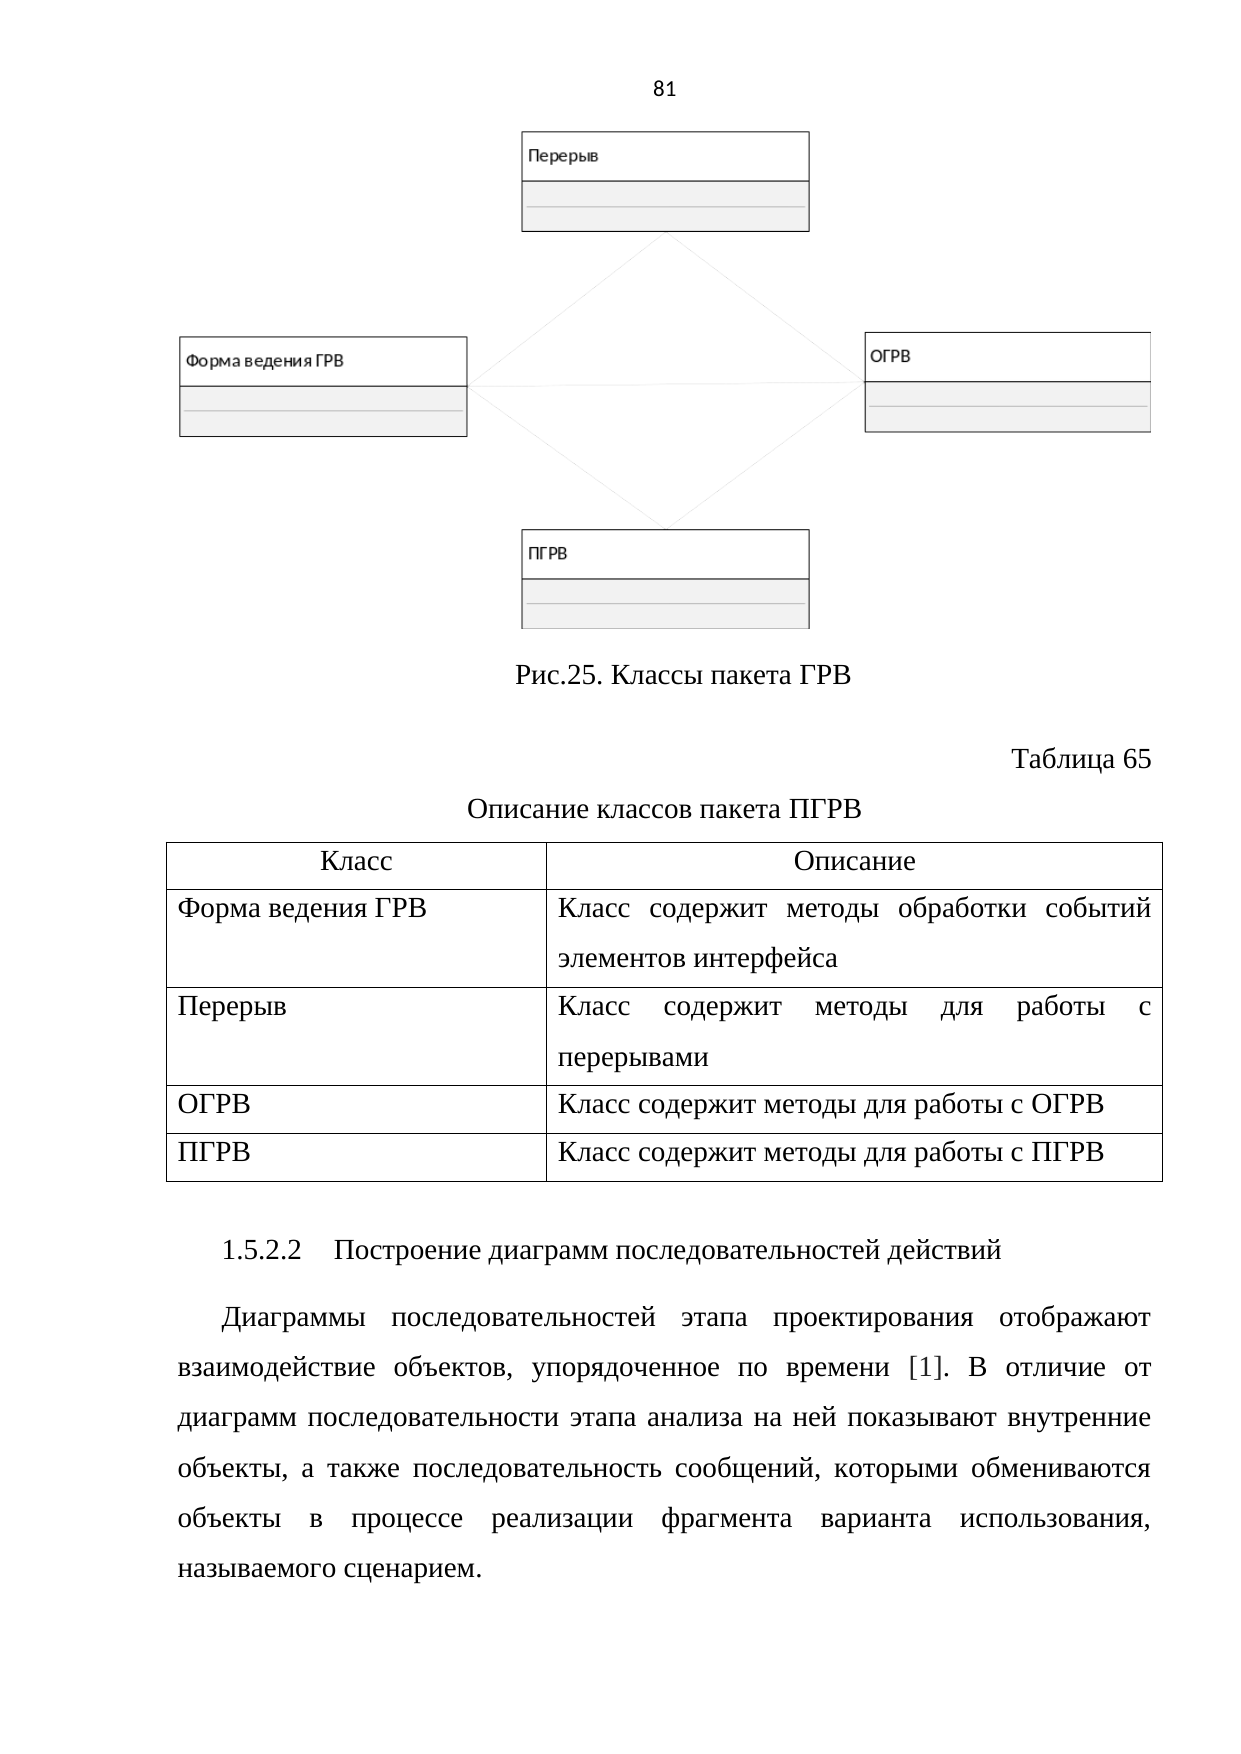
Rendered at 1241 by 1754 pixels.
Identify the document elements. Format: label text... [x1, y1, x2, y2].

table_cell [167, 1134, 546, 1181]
text Описание классов пакета ПГРВ [177, 791, 1152, 825]
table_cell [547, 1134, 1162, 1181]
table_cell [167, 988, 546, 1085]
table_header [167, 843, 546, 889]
list Диаграммы последовательностей этапа проектирования отображают взаимодействие объектов, упорядоченное по времени [1]. В отличие от диаграмм последовательности этапа анализа на ней показывают внутренние объекты, а также последовательность сообщений, которыми обмениваются объекты в процессе реализации фрагмента варианта использования, называемого сценарием. [177, 1299, 1152, 1584]
text Рис.25. Классы пакета ГРВ [177, 657, 1152, 691]
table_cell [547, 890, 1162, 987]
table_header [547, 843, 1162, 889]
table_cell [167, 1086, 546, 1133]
text Таблица 65 [177, 741, 1152, 774]
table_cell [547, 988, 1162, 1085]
subtitle Построение диаграмм последовательностей действий [221, 1232, 1152, 1266]
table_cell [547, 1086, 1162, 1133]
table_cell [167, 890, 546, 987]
